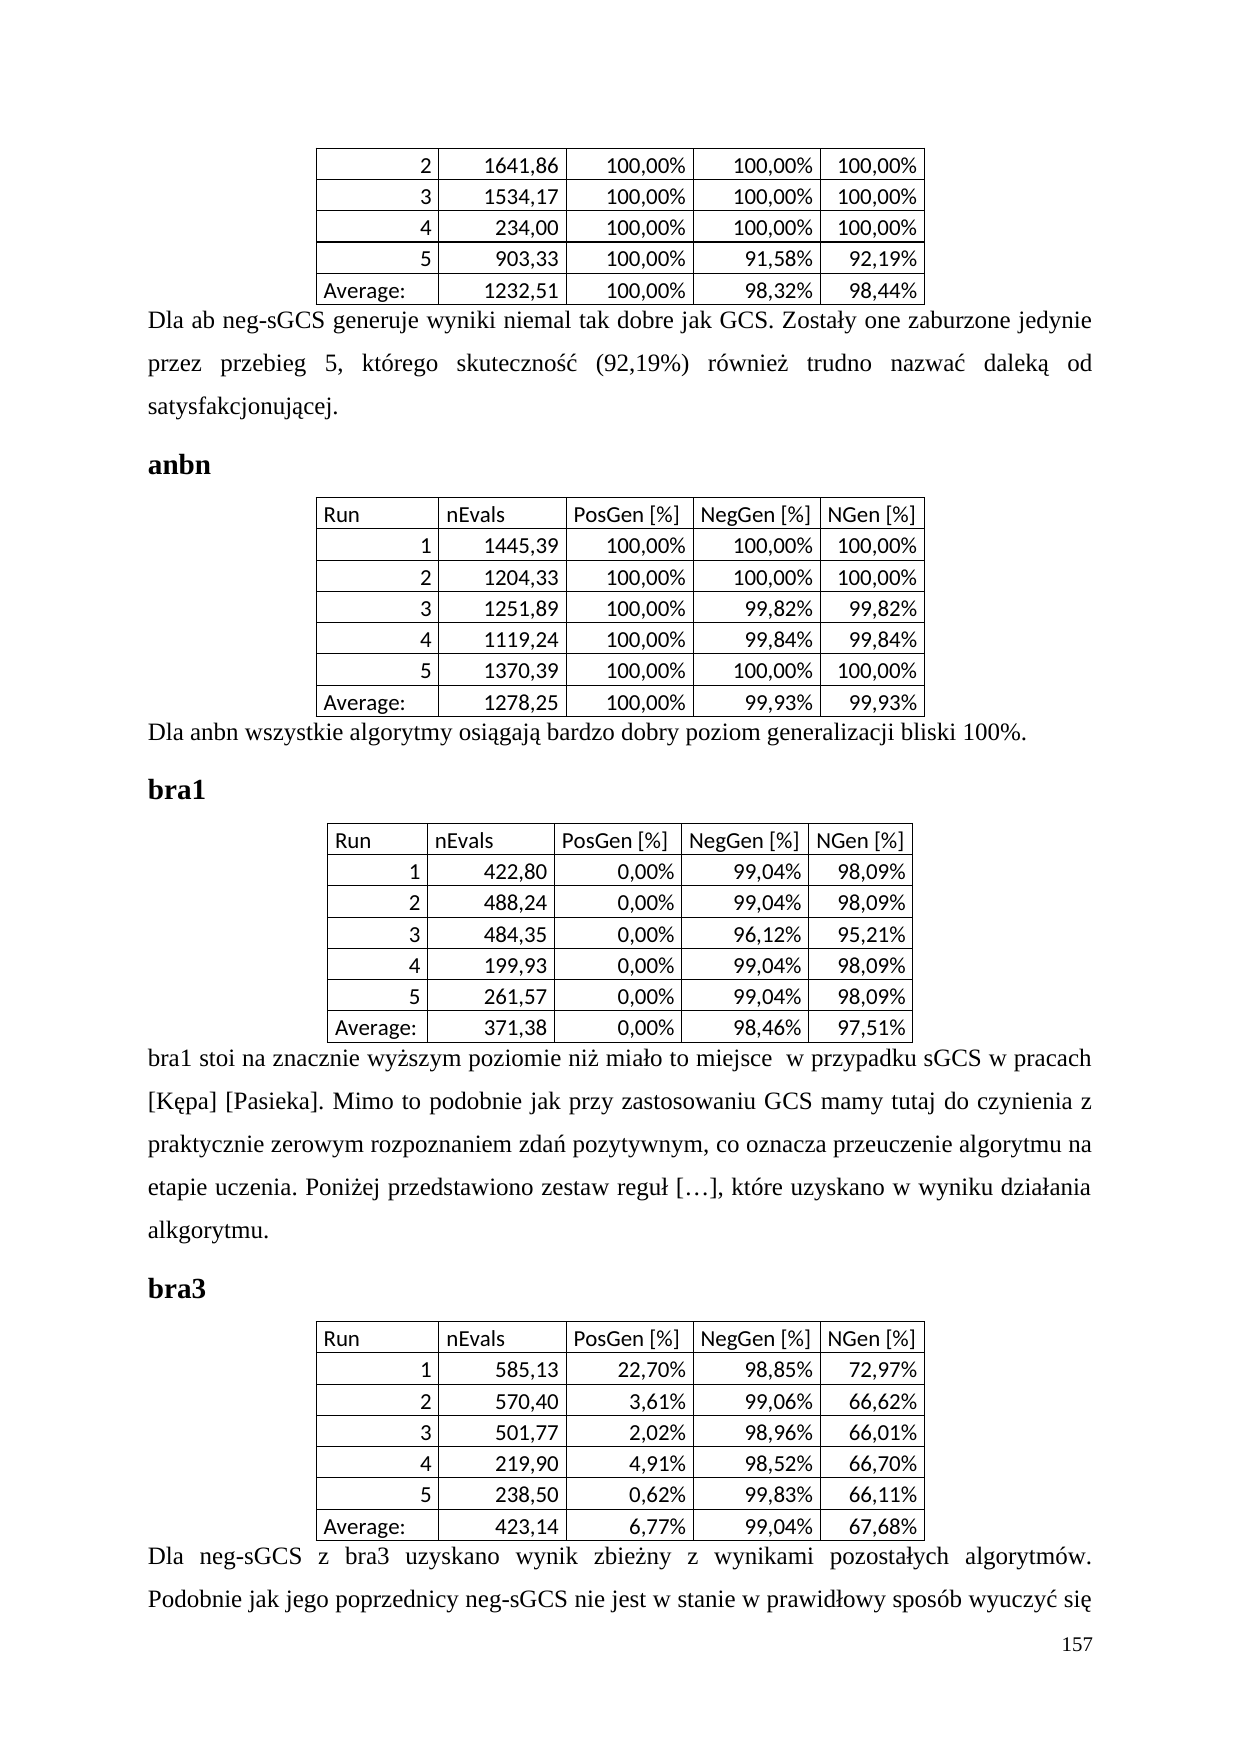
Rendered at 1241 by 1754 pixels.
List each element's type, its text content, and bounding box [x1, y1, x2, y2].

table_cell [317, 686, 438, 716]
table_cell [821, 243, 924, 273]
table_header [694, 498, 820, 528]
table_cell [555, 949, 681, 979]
text Dla ab neg-sGCS generuje wyniki niemal tak dobre jak GCS. Zostały one zaburzone jedynie przez przebieg 5, którego skuteczność (92,19%) również trudno nazwać daleką od satysfakcjonującej. [148, 305, 1093, 420]
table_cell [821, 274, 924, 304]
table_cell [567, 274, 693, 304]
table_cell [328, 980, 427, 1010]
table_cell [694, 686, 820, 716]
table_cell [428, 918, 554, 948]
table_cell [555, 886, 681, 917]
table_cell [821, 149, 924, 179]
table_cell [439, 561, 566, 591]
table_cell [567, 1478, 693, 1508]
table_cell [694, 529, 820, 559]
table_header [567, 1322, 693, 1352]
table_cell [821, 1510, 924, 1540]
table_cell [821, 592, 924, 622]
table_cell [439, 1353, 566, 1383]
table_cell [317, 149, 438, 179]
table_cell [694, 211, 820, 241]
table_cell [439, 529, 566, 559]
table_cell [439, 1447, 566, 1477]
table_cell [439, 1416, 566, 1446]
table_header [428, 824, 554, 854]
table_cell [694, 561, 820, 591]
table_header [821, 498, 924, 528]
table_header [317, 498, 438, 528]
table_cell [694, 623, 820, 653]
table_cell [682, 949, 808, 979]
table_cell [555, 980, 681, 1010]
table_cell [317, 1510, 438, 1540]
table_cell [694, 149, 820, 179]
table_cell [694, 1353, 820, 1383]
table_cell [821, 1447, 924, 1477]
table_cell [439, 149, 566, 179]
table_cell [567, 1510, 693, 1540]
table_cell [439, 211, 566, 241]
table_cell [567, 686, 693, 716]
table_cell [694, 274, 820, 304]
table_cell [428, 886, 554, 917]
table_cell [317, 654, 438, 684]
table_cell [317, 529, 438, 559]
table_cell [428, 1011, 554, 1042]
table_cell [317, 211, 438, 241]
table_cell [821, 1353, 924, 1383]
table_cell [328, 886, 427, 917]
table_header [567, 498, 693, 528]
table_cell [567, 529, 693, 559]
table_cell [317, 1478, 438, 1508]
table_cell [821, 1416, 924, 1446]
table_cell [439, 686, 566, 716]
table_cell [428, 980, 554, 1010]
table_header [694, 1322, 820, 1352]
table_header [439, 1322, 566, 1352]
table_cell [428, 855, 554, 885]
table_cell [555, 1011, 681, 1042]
text bra3 [148, 1271, 1093, 1304]
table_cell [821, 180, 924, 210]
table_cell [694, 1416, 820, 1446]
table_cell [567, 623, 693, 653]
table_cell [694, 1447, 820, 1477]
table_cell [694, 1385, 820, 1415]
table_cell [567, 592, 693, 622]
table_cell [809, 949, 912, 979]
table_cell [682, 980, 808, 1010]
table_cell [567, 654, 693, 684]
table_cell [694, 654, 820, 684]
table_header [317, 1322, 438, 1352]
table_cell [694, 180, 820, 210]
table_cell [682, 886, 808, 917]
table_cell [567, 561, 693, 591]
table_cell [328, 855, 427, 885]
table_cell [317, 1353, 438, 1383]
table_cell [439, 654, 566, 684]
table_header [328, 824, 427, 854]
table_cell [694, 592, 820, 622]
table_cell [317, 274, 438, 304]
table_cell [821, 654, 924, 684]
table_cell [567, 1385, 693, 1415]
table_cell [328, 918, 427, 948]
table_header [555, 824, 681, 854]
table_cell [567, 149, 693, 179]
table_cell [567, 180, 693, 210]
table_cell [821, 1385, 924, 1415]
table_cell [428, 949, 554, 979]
text anbn [148, 447, 1093, 480]
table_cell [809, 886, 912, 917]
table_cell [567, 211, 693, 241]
text Dla anbn wszystkie algorytmy osiągają bardzo dobry poziom generalizacji bliski 100%. [148, 717, 1093, 746]
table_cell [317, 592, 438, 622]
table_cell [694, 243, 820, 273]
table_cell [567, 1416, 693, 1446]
text bra1 stoi na znacznie wyższym poziomie niż miało to miejsce w przypadku sGCS w pracach [Kępa] [Pasieka]. Mimo to podobnie jak przy zastosowaniu GCS mamy tutaj do czynienia z praktycznie zerowym rozpoznaniem zdań pozytywnym, co oznacza przeuczenie algorytmu na etapie uczenia. Poniżej przedstawiono zestaw reguł […], które uzyskano w wyniku działania alkgorytmu. [148, 1043, 1093, 1244]
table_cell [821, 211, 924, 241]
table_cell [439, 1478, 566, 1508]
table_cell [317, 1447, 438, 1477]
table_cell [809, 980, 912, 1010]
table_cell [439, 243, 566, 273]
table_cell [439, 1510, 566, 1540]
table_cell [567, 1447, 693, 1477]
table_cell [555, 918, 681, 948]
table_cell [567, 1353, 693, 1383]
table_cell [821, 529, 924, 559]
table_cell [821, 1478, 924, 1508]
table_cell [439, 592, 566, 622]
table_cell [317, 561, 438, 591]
text bra1 [148, 772, 1093, 806]
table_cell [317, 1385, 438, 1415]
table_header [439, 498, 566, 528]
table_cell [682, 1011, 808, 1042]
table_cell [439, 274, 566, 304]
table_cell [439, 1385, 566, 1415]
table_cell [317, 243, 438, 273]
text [148, 1541, 1093, 1613]
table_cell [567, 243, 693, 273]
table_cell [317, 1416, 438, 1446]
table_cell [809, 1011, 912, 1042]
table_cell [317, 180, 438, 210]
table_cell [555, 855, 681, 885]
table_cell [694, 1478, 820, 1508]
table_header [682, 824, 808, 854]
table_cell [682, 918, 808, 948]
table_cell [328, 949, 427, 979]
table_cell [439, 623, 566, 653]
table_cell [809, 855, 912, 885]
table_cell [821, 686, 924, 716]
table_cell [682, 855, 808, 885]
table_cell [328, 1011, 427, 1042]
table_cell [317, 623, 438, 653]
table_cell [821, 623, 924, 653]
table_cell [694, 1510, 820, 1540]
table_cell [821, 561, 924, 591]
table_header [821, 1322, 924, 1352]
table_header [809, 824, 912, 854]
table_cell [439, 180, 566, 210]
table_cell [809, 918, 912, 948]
